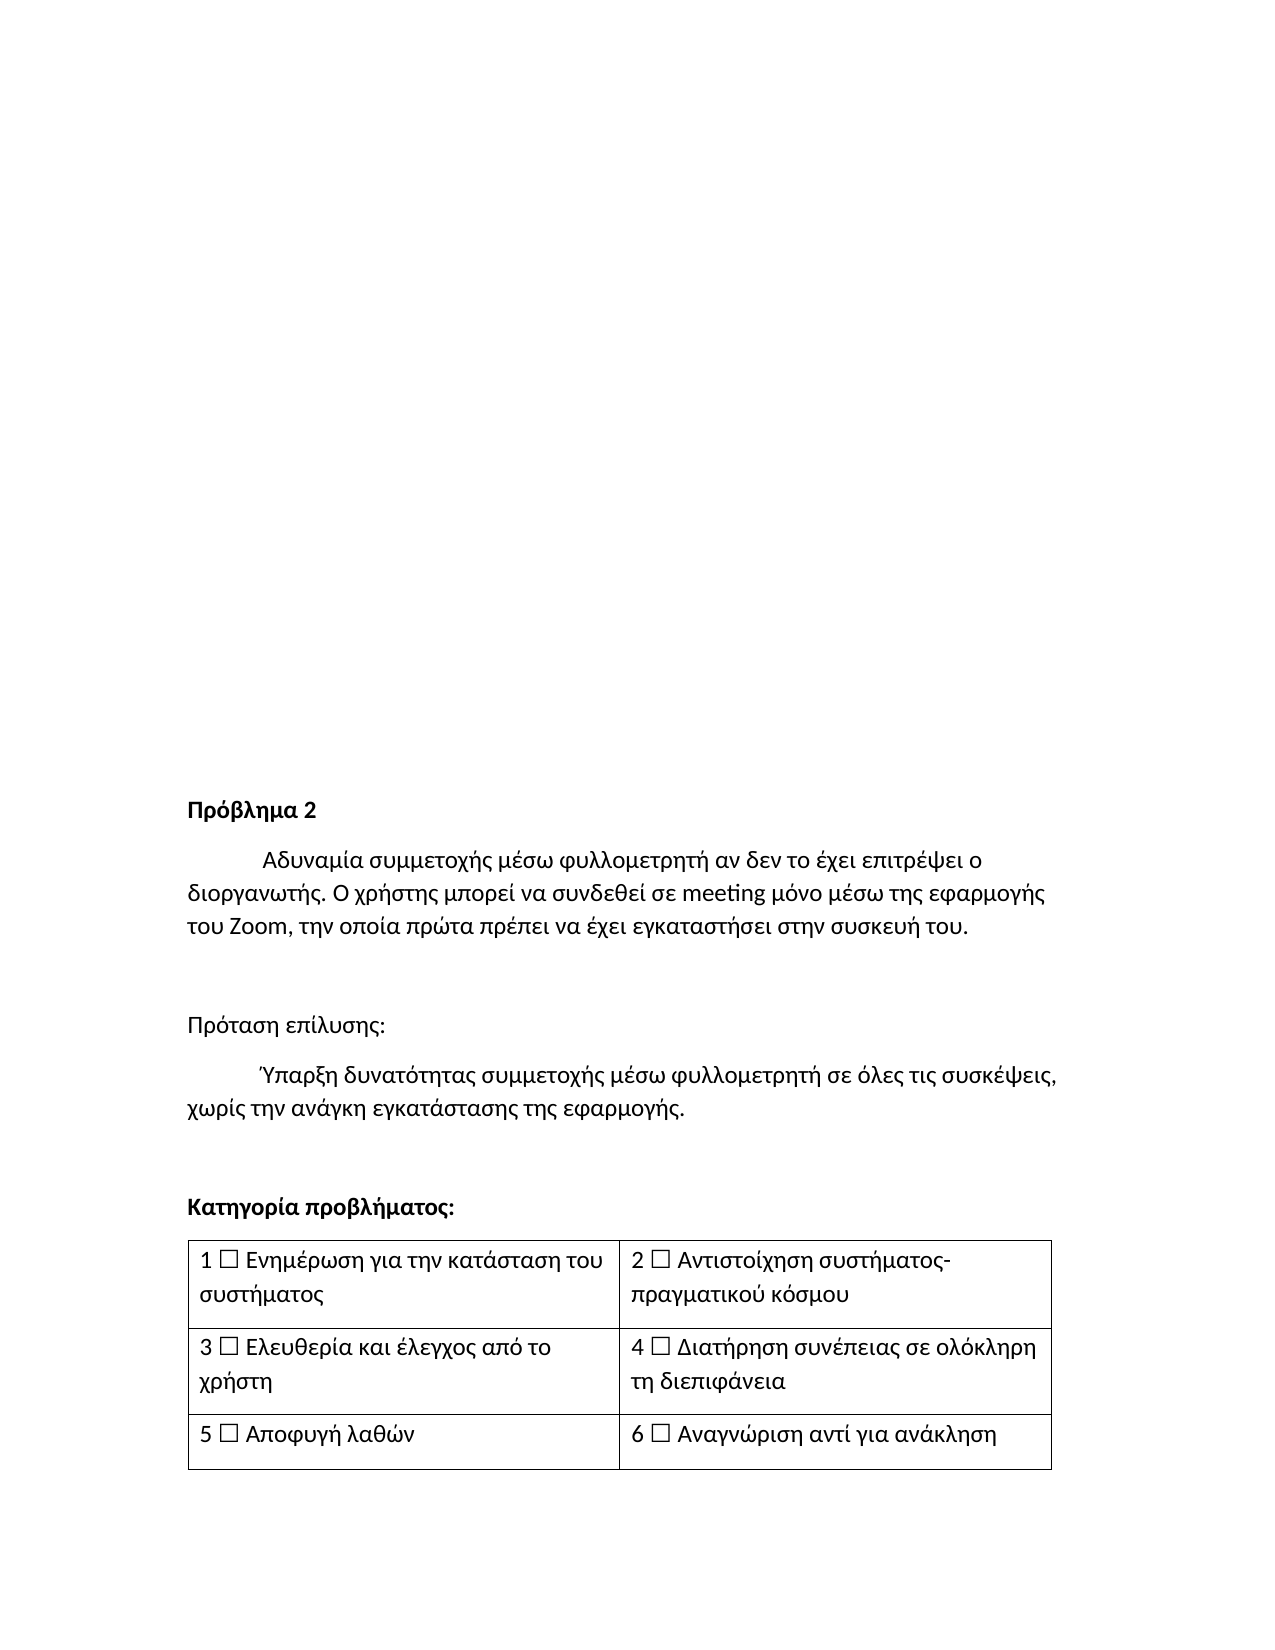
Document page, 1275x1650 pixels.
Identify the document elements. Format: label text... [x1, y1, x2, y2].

table_cell 6 Αναγνώριση αντί για ανάκληση [620, 1415, 1051, 1468]
table_header 1 ☐ Ενημέρωση για την κατάσταση του συστήματος [189, 1241, 619, 1327]
table_header 2 ☐ Αντιστοίχηση συστήματος-πραγματικού κόσμου [620, 1241, 1051, 1327]
text Πρόβλημα 2 [187, 794, 1087, 825]
table_cell 3 ☐ Ελευθερία και έλεγχος από το χρήστη [189, 1329, 619, 1414]
text Κατηγορία προβλήματος: [187, 1191, 1087, 1221]
text Αδυναμία συμμετοχής μέσω φυλλομετρητή αν δεν το έχει επιτρέψει ο διοργανωτής. Ο χρήστης μπορεί να συνδεθεί σε meeting μόνο μέσω της εφαρμογής του Zoom, την οποία πρώτα πρέπει να έχει εγκαταστήσει στην συσκευή του. [187, 844, 1087, 941]
text Πρόταση επίλυσης: [187, 1009, 1087, 1040]
table_cell 4 Διατήρηση συνέπειας σε ολόκληρη τη διεπιφάνεια [620, 1329, 1051, 1414]
text Ύπαρξη δυνατότητας συμμετοχής μέσω φυλλομετρητή σε όλες τις συσκέψεις, χωρίς την ανάγκη εγκατάστασης της εφαρμογής. [187, 1059, 1087, 1122]
table_cell 5 Αποφυγή λαθών [189, 1415, 619, 1468]
